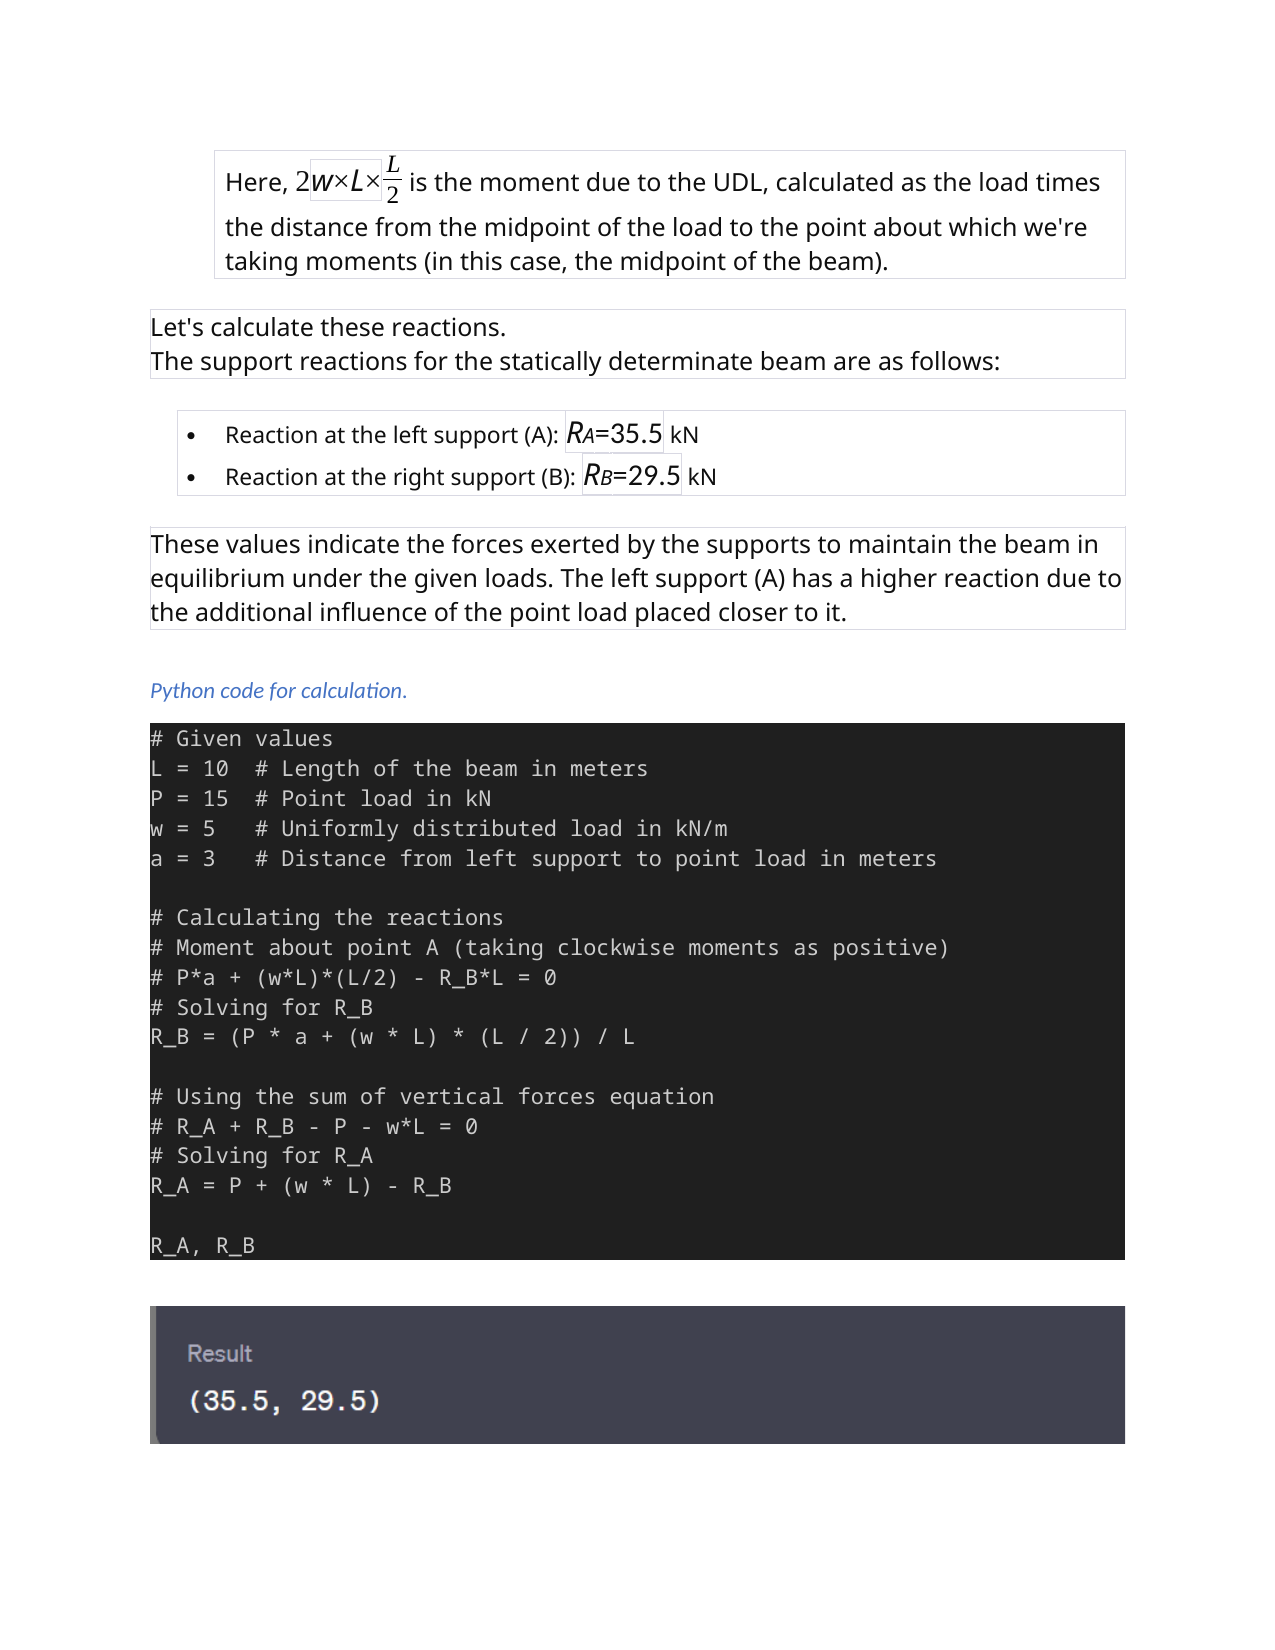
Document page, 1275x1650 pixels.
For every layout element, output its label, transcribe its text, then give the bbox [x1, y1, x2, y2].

text Here, 2w×L×​ is the moment due to the UDL, calculated as the load times the distance from the midpoint of the load to the point about which we're taking moments (in this case, the midpoint of the beam). [215, 151, 1125, 278]
picture [150, 1306, 1125, 1444]
text a = 3 # Distance from left support to point load in meters [150, 843, 1125, 872]
text # Calculating the reactions [150, 902, 1125, 932]
text Let's calculate these reactions. [151, 310, 1125, 343]
text # R_A + R_B - P - w*L = 0 [150, 1111, 1125, 1141]
text # P*a + (w*L)*(L/2) - R_B*L = 0 [150, 962, 1125, 992]
text # Solving for R_B [150, 992, 1125, 1021]
text L = 10 # Length of the beam in meters [150, 753, 1125, 783]
list Reaction at the left support (A): RA​=35.5 kN [566, 411, 663, 452]
text The support reactions for the statically determinate beam are as follows: [151, 343, 1125, 378]
text w = 5 # Uniformly distributed load in kN/m [150, 813, 1125, 843]
list Reaction at the left support (A): RA​=35.5 kN [178, 411, 565, 452]
text These values indicate the forces exerted by the supports to maintain the beam in equilibrium under the given loads. The left support (A) has a higher reaction due to the additional influence of the point load placed closer to it. [151, 528, 1125, 629]
text Python code for calculation. [150, 677, 1125, 704]
list Reaction at the left support (A): RA​=35.5 kN [664, 411, 1125, 452]
text P = 15 # Point load in kN [150, 783, 1125, 813]
text R_B = (P * a + (w * L) * (L / 2)) / L [150, 1021, 1125, 1051]
text R_A = P + (w * L) - R_B [150, 1170, 1125, 1200]
text # Using the sum of vertical forces equation [150, 1081, 1125, 1111]
text # Moment about point A (taking clockwise moments as positive) [150, 932, 1125, 962]
text R_A, R_B [150, 1230, 1125, 1260]
list Reaction at the right support (B): RB​=29.5 kN [178, 452, 582, 495]
text # Given values [150, 723, 1125, 753]
list Reaction at the right support (B): RB​=29.5 kN [682, 452, 1125, 495]
list Reaction at the right support (B): RB​=29.5 kN [583, 454, 681, 494]
text # Solving for R_A [150, 1141, 1125, 1170]
